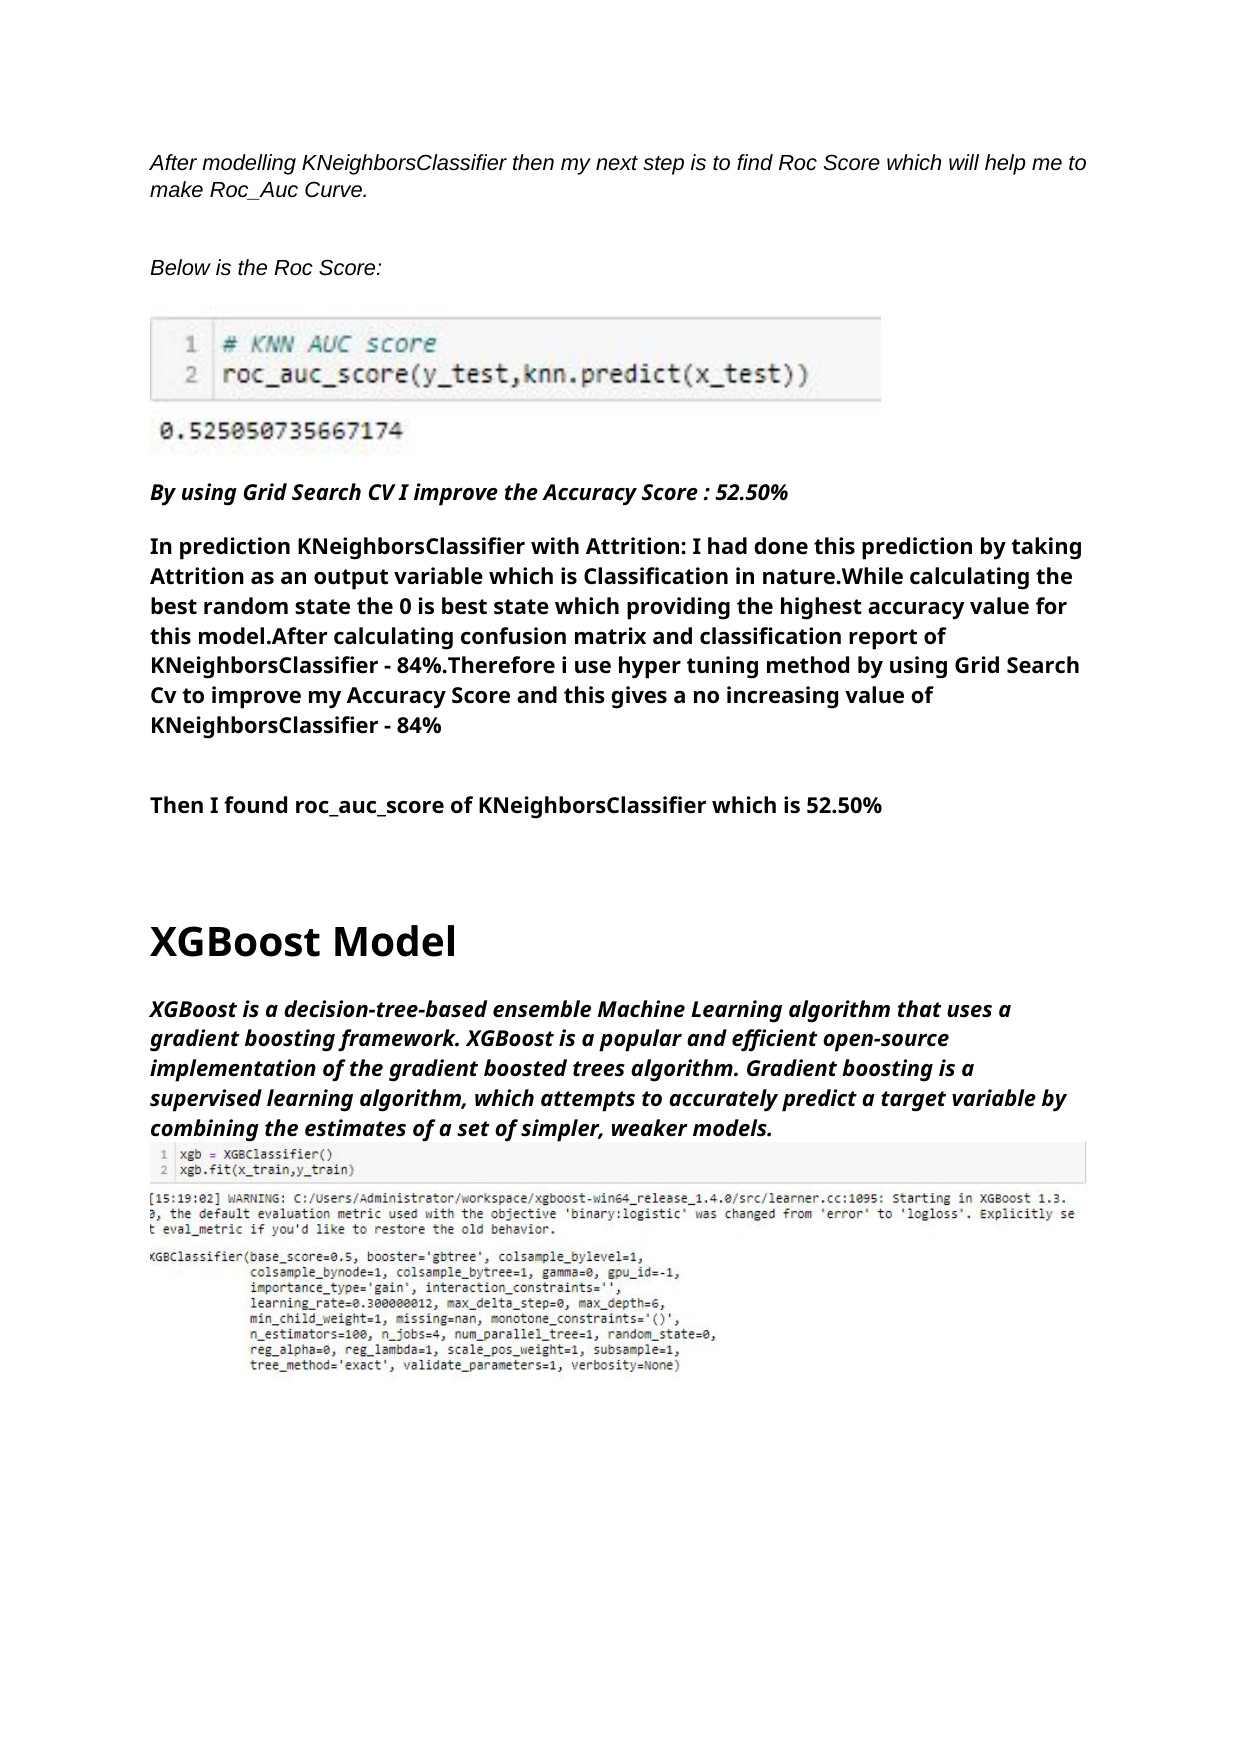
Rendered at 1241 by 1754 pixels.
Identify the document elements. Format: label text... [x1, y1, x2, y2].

text In prediction KNeighborsClassifier with Attrition: I had done this prediction by taking Attrition as an output variable which is Classification in nature.While calculating the best random state the 0 is best state which providing the highest accuracy value for this model.After calculating confusion matrix and classification report of KNeighborsClassifier - 84%.Therefore i use hyper tuning method by using Grid Search Cv to improve my Accuracy Score and this gives a no increasing value of KNeighborsClassifier - 84% [150, 531, 1090, 740]
subtitle After modelling KNeighborsClassifier then my next step is to find Roc Score which will help me to make Roc_Auc Curve. [150, 150, 1090, 202]
subtitle Below is the Roc Score: [150, 254, 1090, 279]
picture [150, 306, 881, 477]
text XGBoost is a decision-tree-based ensemble Machine Learning algorithm that uses a gradient boosting framework. XGBoost is a popular and efficient open-source implementation of the gradient boosted trees algorithm. Gradient boosting is a supervised learning algorithm, which attempts to accurately predict a target variable by combining the estimates of a set of simpler, weaker models. [150, 994, 1090, 1142]
text XGBoost Model [150, 913, 1090, 969]
picture [150, 1142, 1091, 1391]
text Then I found roc_auc_score of KNeighborsClassifier which is 52.50% [150, 790, 1090, 819]
